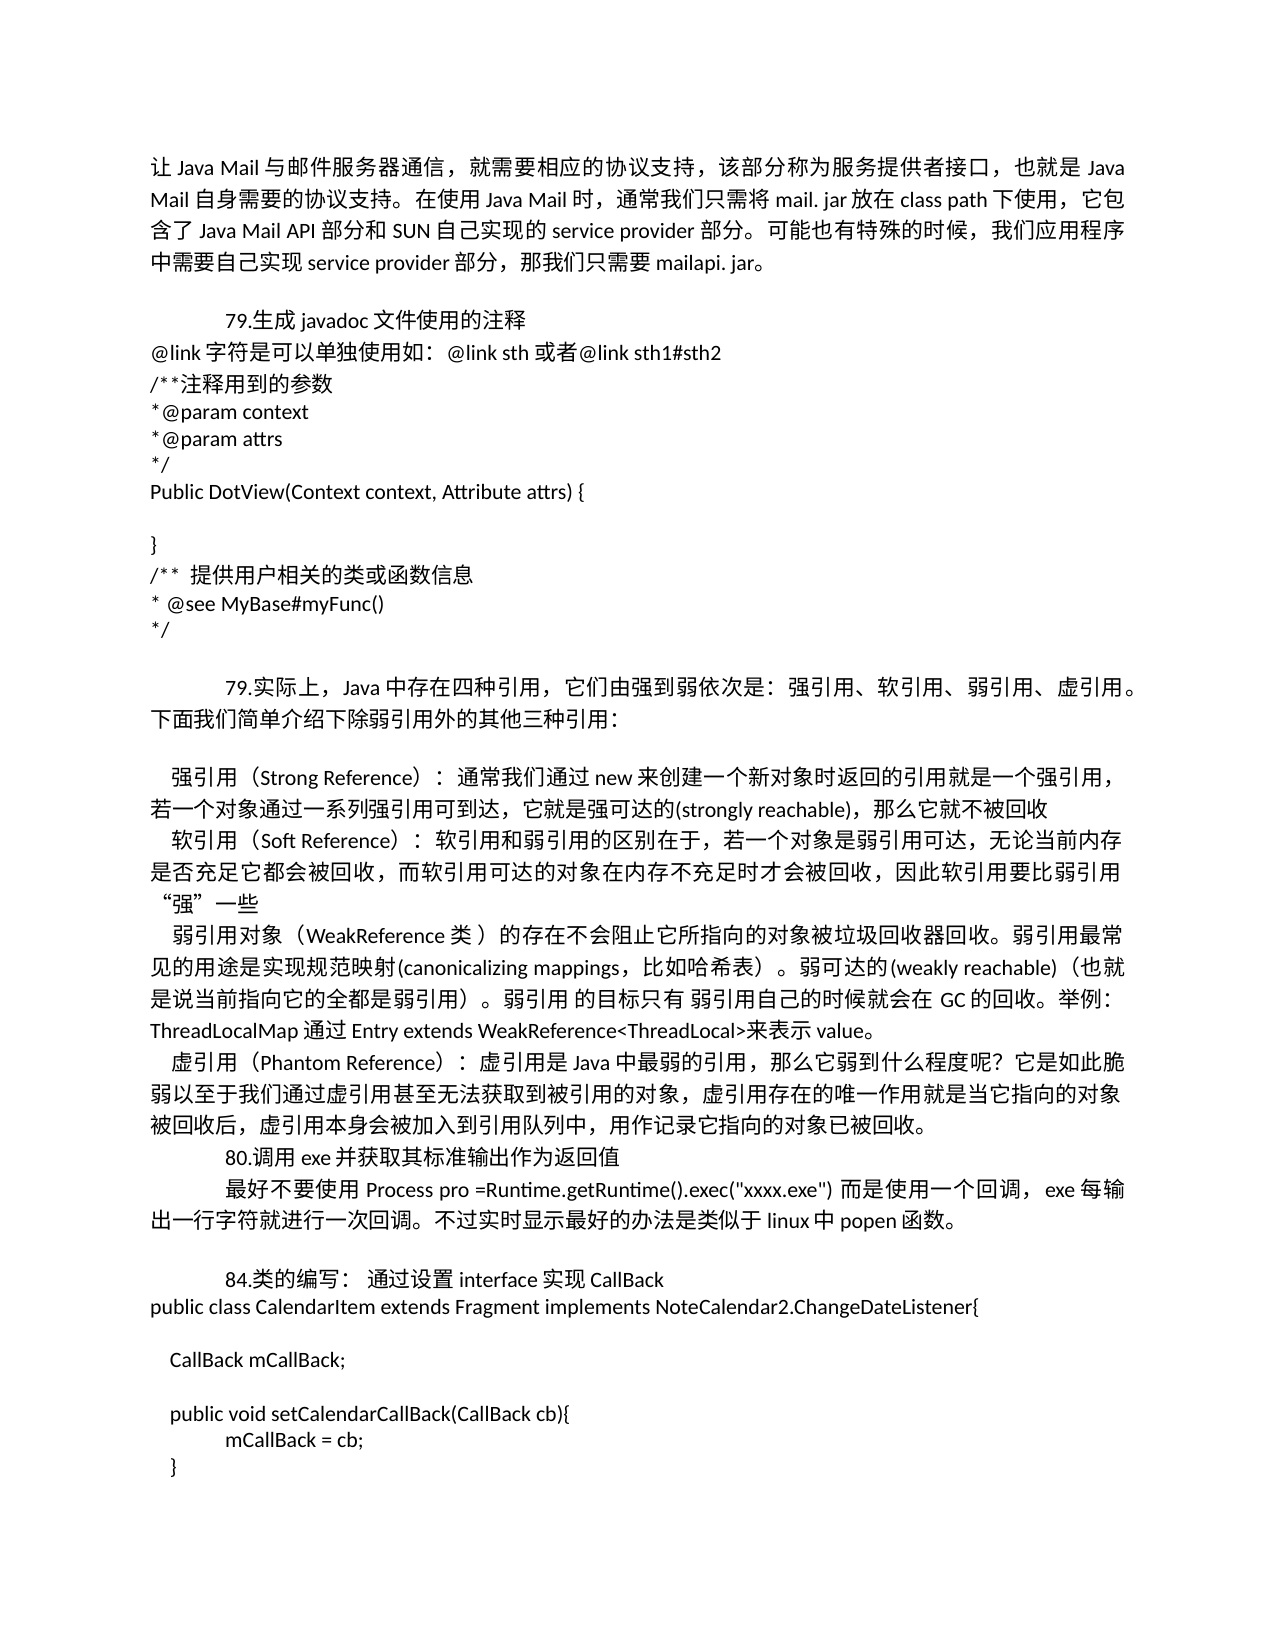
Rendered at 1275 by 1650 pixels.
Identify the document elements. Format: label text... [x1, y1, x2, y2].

text *@param attrs [150, 425, 1125, 452]
text } [150, 1453, 1125, 1480]
text public void setCalendarCallBack(CallBack cb){ [150, 1400, 1125, 1427]
text * @see MyBase#myFunc() [150, 590, 1125, 617]
text CallBack mCallBack; [150, 1347, 1125, 1373]
text public class CalendarItem extends Fragment implements NoteCalendar2.ChangeDateListener{ [150, 1293, 1125, 1320]
text 84.类的编写： 通过设置interface实现CallBack [150, 1262, 1125, 1293]
text 79.生成javadoc文件使用的注释 [150, 303, 1125, 335]
text mCallBack = cb; [150, 1427, 1125, 1453]
text /** 提供用户相关的类或函数信息 [150, 558, 1125, 590]
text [150, 150, 1125, 277]
text 虚引用（Phantom Reference）：虚引用是Java中最弱的引用，那么它弱到什么程度呢？它是如此脆弱以至于我们通过虚引用甚至无法获取到被引用的对象，虚引用存在的唯一作用就是当它指向的对象被回收后，虚引用本身会被加入到引用队列中，用作记录它指向的对象已被回收。 [150, 1045, 1125, 1140]
text 弱引用对象（WeakReference类 ）的存在不会阻止它所指向的对象被垃圾回收器回收。弱引用最常见的用途是实现规范映射(canonicalizing mappings，比如哈希表）。弱可达的(weakly reachable)（也就是说当前指向它的全都是弱引用）。弱引用 的目标只有 弱引用自己的时候就会在GC的回收。举例：ThreadLocalMap 通过Entry extends WeakReference<ThreadLocal>来表示value。 [150, 918, 1125, 1045]
text Public DotView(Context context, Attribute attrs) { [150, 478, 1125, 505]
text 强引用（Strong Reference）：通常我们通过new来创建一个新对象时返回的引用就是一个强引用，若一个对象通过一系列强引用可到达，它就是强可达的(strongly reachable)，那么它就不被回收 [150, 760, 1125, 823]
text /**注释用到的参数 [150, 367, 1125, 398]
text *@param context [150, 398, 1125, 425]
text @link字符是可以单独使用如：@link sth 或者@link sth1#sth2 [150, 335, 1125, 367]
text */ [150, 452, 1125, 478]
text 79.实际上，Java中存在四种引用，它们由强到弱依次是：强引用、软引用、弱引用、虚引用。下面我们简单介绍下除弱引用外的其他三种引用： [150, 670, 1125, 733]
text 80.调用exe并获取其标准输出作为返回值 [150, 1140, 1125, 1172]
text */ [150, 617, 1125, 643]
text 软引用（Soft Reference）：软引用和弱引用的区别在于，若一个对象是弱引用可达，无论当前内存是否充足它都会被回收，而软引用可达的对象在内存不充足时才会被回收，因此软引用要比弱引用“强”一些 [150, 823, 1125, 918]
text } [150, 532, 1125, 558]
text 最好不要使用Process pro =Runtime.getRuntime().exec("xxxx.exe") 而是使用一个回调，exe每输出一行字符就进行一次回调。不过实时显示最好的办法是类似于linux中popen函数。 [150, 1172, 1125, 1235]
